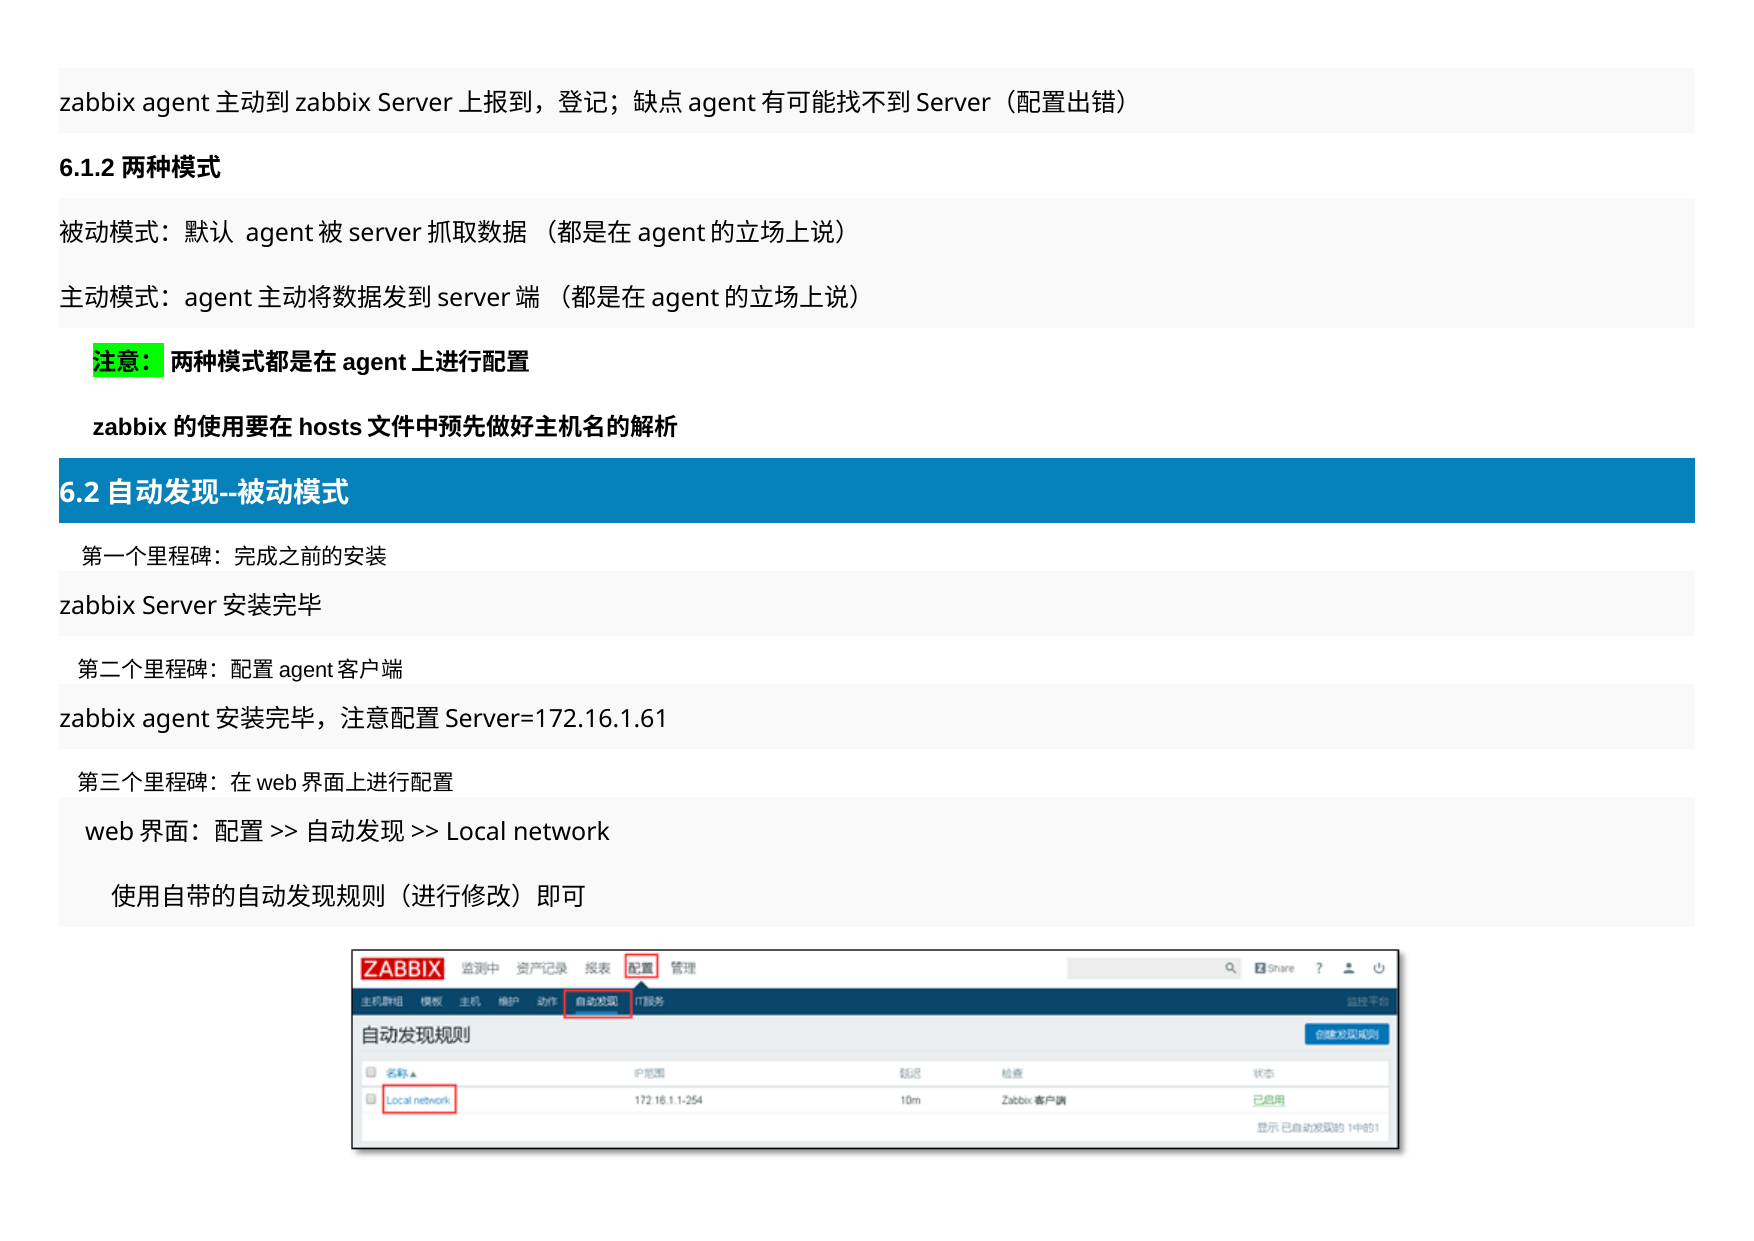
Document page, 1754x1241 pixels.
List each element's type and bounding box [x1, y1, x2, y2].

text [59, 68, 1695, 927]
picture [347, 945, 1413, 1163]
